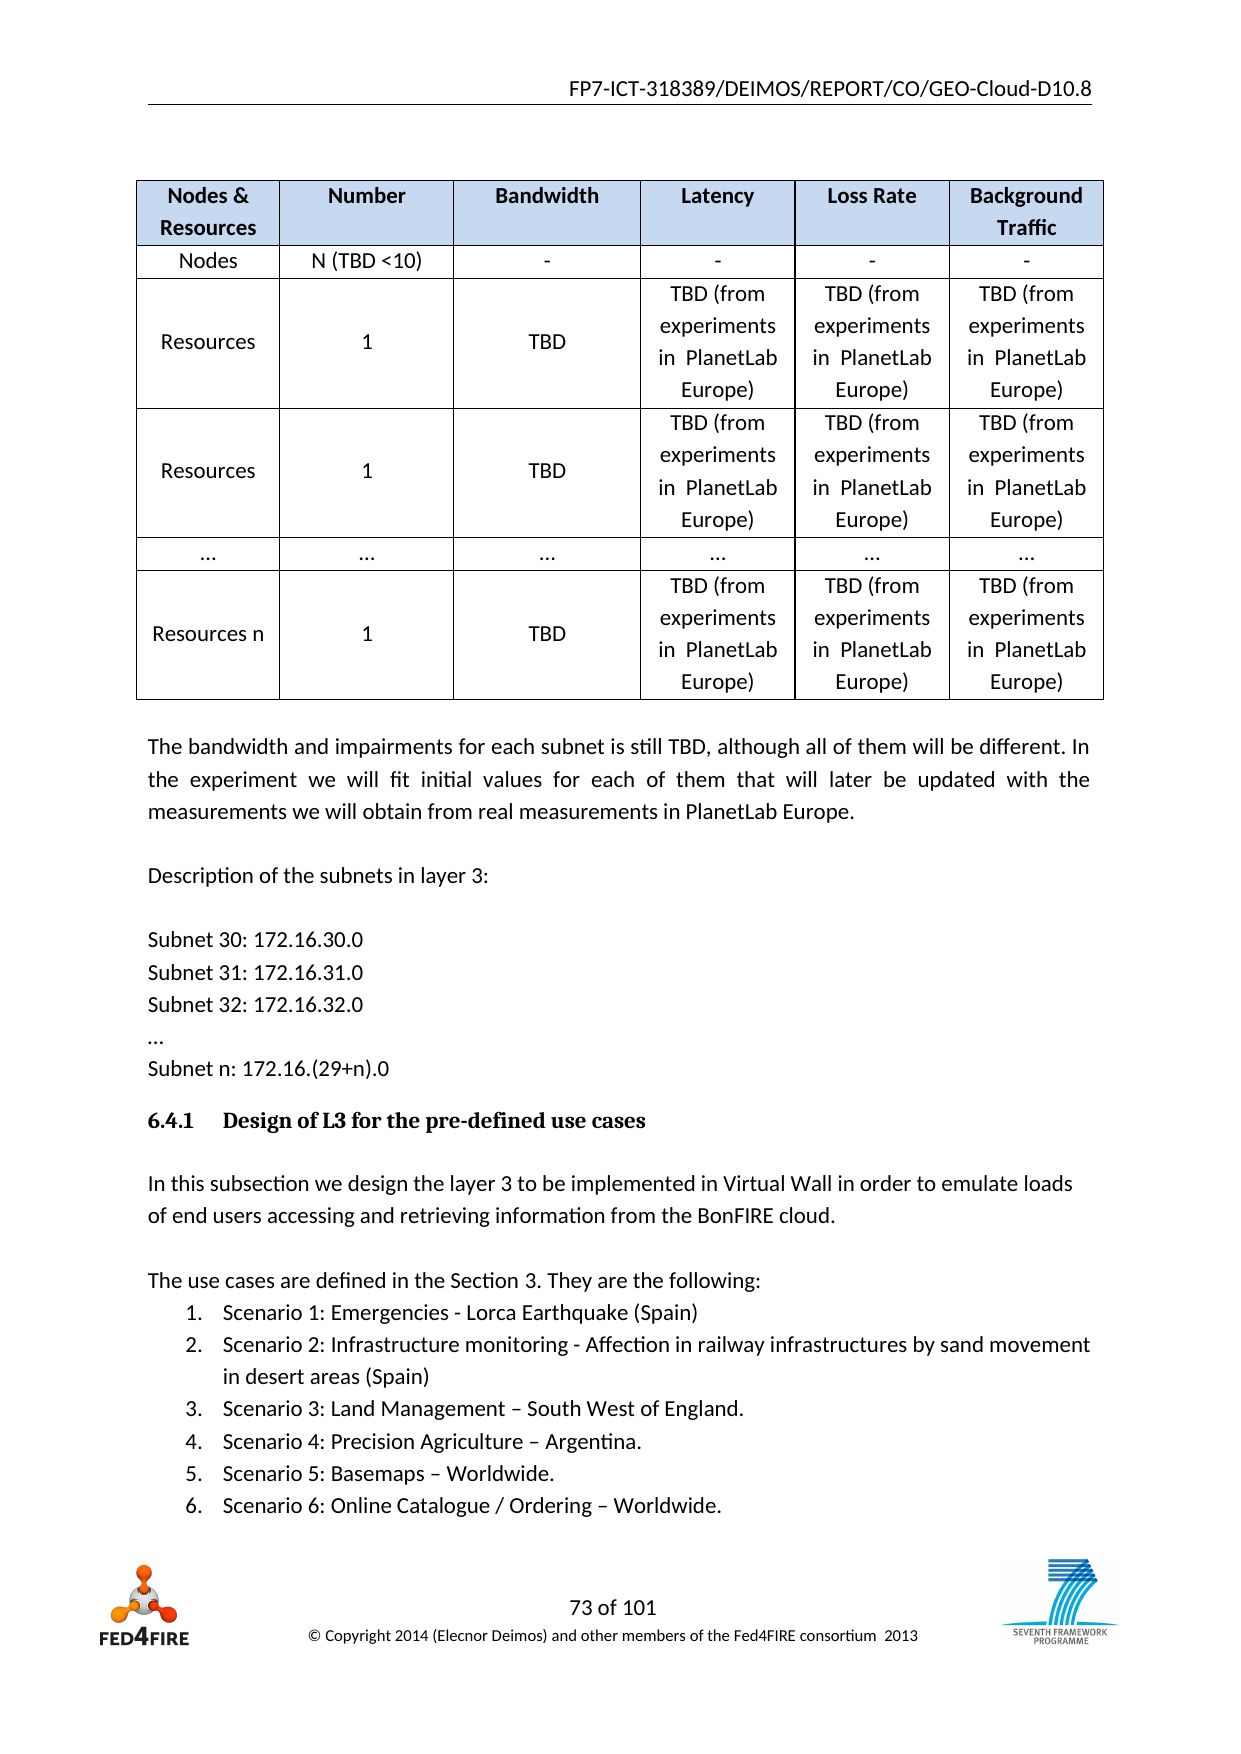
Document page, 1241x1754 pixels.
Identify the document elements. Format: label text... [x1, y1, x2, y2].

table_header Background Traffic [950, 181, 1103, 245]
table_cell TBD (from experiments in PlanetLab Europe) [796, 571, 949, 699]
list Scenario 1: Emergencies - Lorca Earthquake (Spain) [185, 1298, 1092, 1326]
list Scenario 4: Precision Agriculture – Argentina. [185, 1427, 1092, 1455]
table_cell TBD (from experiments in PlanetLab Europe) [950, 571, 1103, 699]
text The bandwidth and impairments for each subnet is still TBD, although all of them will be different. In the experiment we will fit initial values for each of them that will later be updated with the measurements we will obtain from real measurements in PlanetLab Europe. [148, 732, 1092, 825]
table_cell … [280, 538, 453, 570]
table_cell 1 [280, 279, 453, 407]
text The use cases are defined in the Section 3. They are the following: [148, 1266, 1092, 1294]
table_cell TBD (from experiments in PlanetLab Europe) [950, 279, 1103, 407]
table_cell TBD (from experiments in PlanetLab Europe) [641, 279, 794, 407]
table_cell Resources n [137, 571, 279, 699]
text Description of the subnets in layer 3: [148, 861, 1092, 889]
table_cell TBD (from experiments in PlanetLab Europe) [796, 279, 949, 407]
picture [100, 1565, 190, 1646]
table_cell TBD (from experiments in PlanetLab Europe) [796, 409, 949, 537]
text Subnet 31: 172.16.31.0 [148, 958, 1092, 986]
table_cell TBD (from experiments in PlanetLab Europe) [950, 409, 1103, 537]
list Scenario 3: Land Management – South West of England. [185, 1394, 1092, 1423]
table_header Bandwidth [454, 181, 640, 245]
table_cell … [137, 538, 279, 570]
text In this subsection we design the layer 3 to be implemented in Virtual Wall in order to emulate loads of end users accessing and retrieving information from the BonFIRE cloud. [148, 1169, 1092, 1229]
table_cell - [641, 246, 794, 278]
table_cell TBD [454, 409, 640, 537]
list Scenario 5: Basemaps – Worldwide. [185, 1459, 1092, 1487]
subtitle Design of L3 for the pre-defined use cases [148, 1107, 1092, 1134]
table_cell TBD [454, 571, 640, 699]
table_cell … [641, 538, 794, 570]
table_cell TBD (from experiments in PlanetLab Europe) [641, 409, 794, 537]
text Subnet 30: 172.16.30.0 [148, 926, 1092, 954]
table_cell … [950, 538, 1103, 570]
table_cell … [454, 538, 640, 570]
table_cell … [796, 538, 949, 570]
table_cell TBD [454, 279, 640, 407]
table_cell N (TBD <10) [280, 246, 453, 278]
table_cell 1 [280, 409, 453, 537]
table_cell Nodes [137, 246, 279, 278]
text Subnet n: 172.16.(29+n).0 [148, 1054, 1092, 1082]
list Scenario 6: Online Catalogue / Ordering – Worldwide. [185, 1491, 1092, 1519]
text Subnet 32: 172.16.32.0 [148, 990, 1092, 1018]
table_cell - [950, 246, 1103, 278]
table_header Nodes & Resources [137, 181, 279, 245]
table_cell - [454, 246, 640, 278]
table_cell 1 [280, 571, 453, 699]
table_cell - [796, 246, 949, 278]
picture [1000, 1559, 1120, 1646]
table_cell TBD (from experiments in PlanetLab Europe) [641, 571, 794, 699]
text … [148, 1022, 1092, 1050]
list Scenario 2: Infrastructure monitoring - Affection in railway infrastructures by sand movement in desert areas (Spain) [185, 1330, 1092, 1390]
table_header Number [280, 181, 453, 245]
table_header Loss Rate [796, 181, 949, 245]
table_cell Resources [137, 279, 279, 407]
table_header Latency [641, 181, 794, 245]
table_cell Resources [137, 409, 279, 537]
